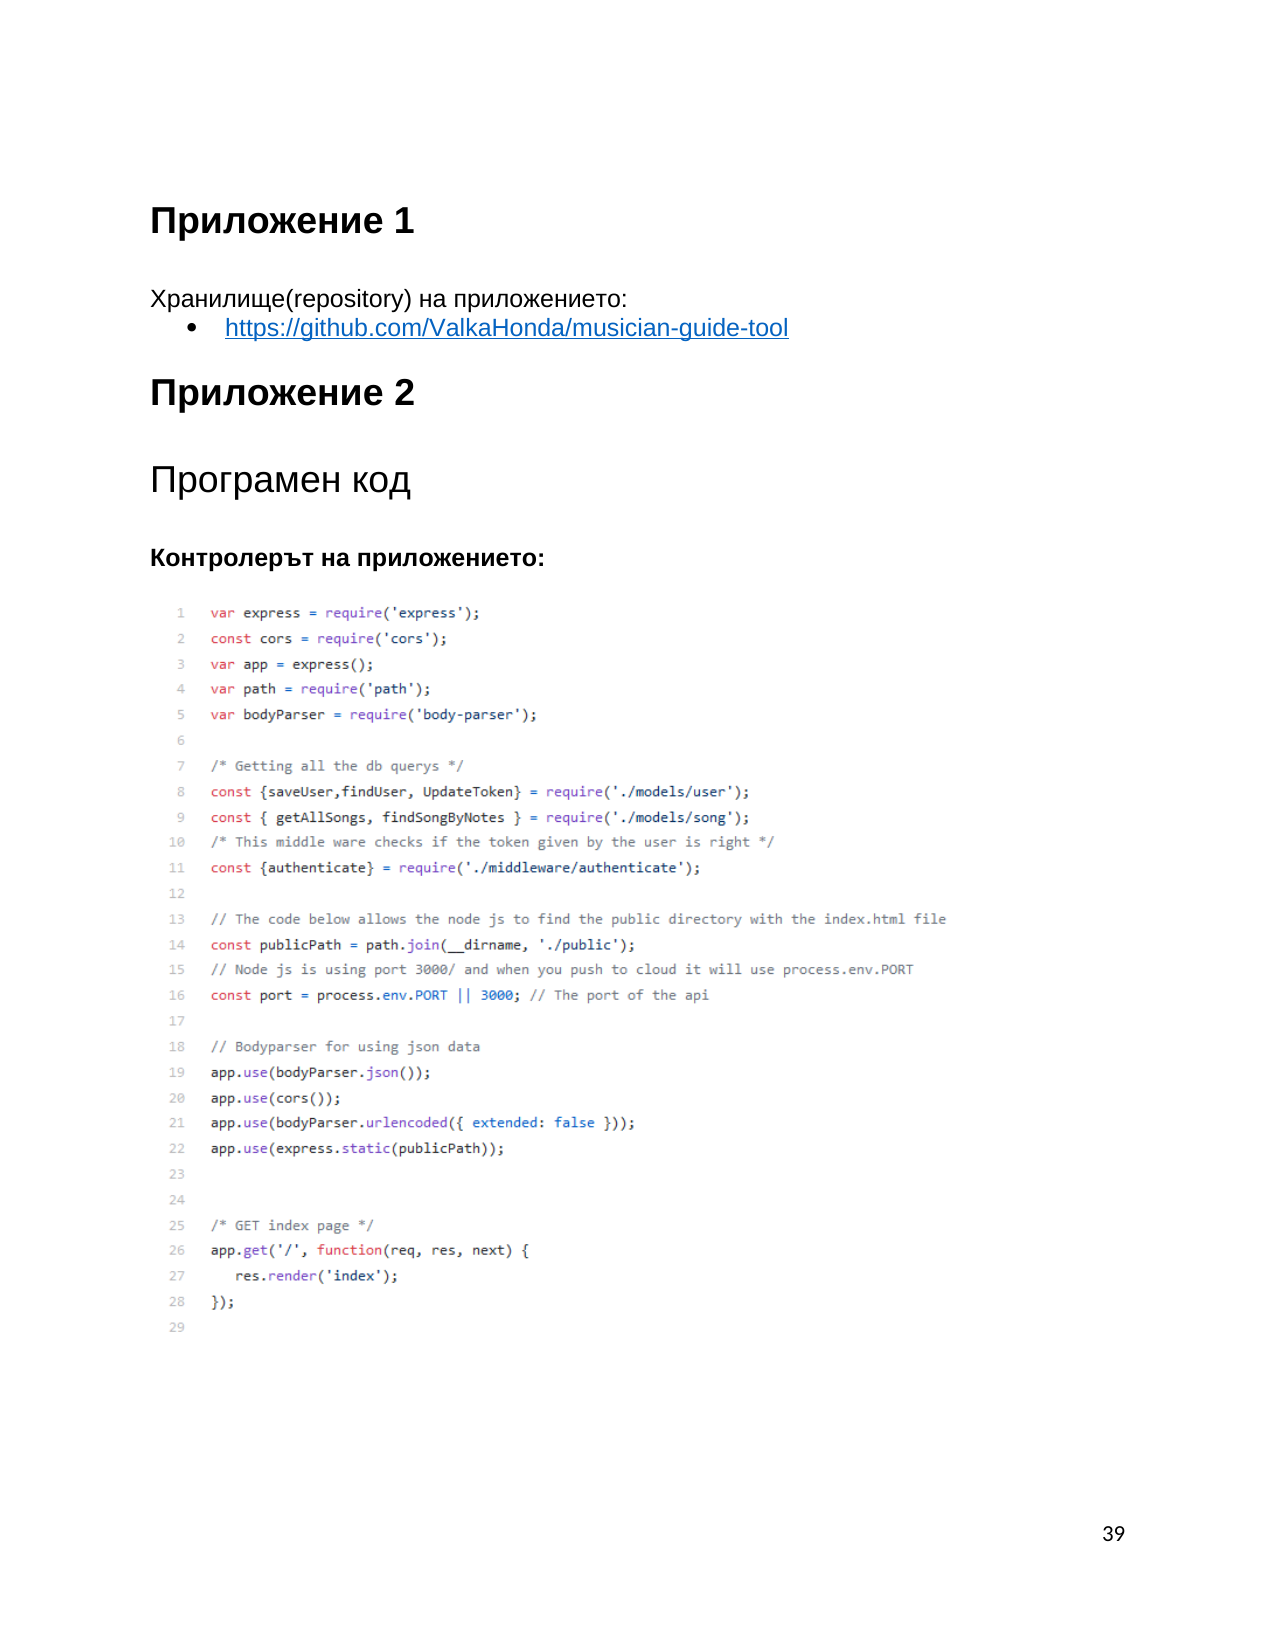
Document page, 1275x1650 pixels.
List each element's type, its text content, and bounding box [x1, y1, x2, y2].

list https://github.com/ValkaHonda/musician-guide-tool [187, 313, 1125, 342]
text Програмен код [150, 457, 1125, 500]
text Приложение 2 [150, 371, 1125, 414]
picture [150, 600, 978, 1339]
text Приложение 1 [150, 198, 1125, 241]
text Контролерът на приложението: [150, 543, 1125, 572]
text Хранилище(repository) на приложението: [150, 284, 1125, 313]
